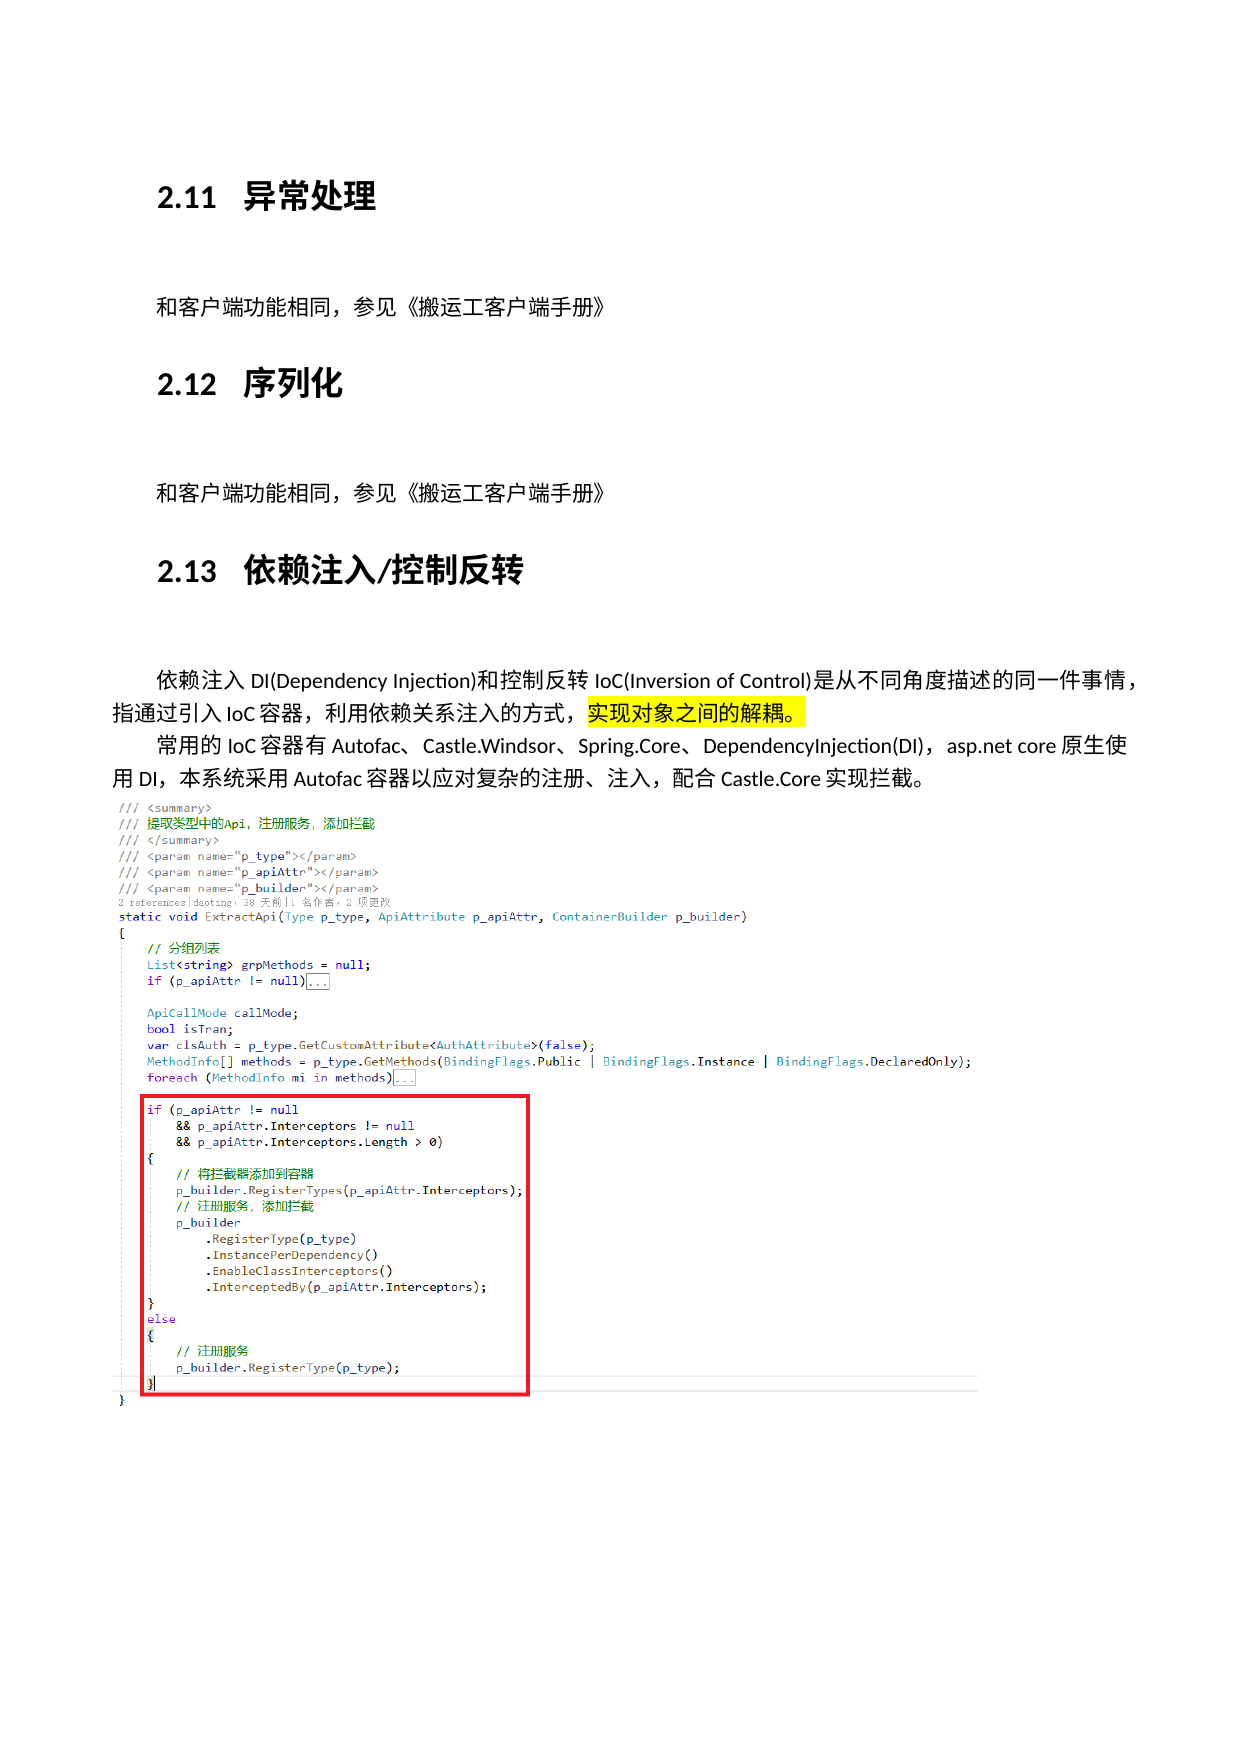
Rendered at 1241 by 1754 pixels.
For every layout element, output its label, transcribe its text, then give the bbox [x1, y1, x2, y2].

subtitle 异常处理 [157, 162, 1128, 227]
picture [112, 792, 978, 1413]
text 和客户端功能相同，参见《搬运工客户端手册》 [112, 476, 1128, 508]
text 依赖注入DI(Dependency Injection)和控制反转IoC(Inversion of Control)是从不同角度描述的同一件事情，指通过引入IoC容器，利用依赖关系注入的方式，实现对象之间的解耦。 [112, 663, 1128, 728]
text 常用的IoC容器有Autofac、Castle.Windsor、Spring.Core、DependencyInjection(DI)，asp.net core原生使用DI，本系统采用Autofac容器以应对复杂的注册、注入，配合Castle.Core实现拦截。 [112, 728, 1128, 793]
subtitle 序列化 [157, 349, 1128, 414]
text 和客户端功能相同，参见《搬运工客户端手册》 [112, 289, 1128, 322]
subtitle 依赖注入/控制反转 [157, 536, 1128, 601]
